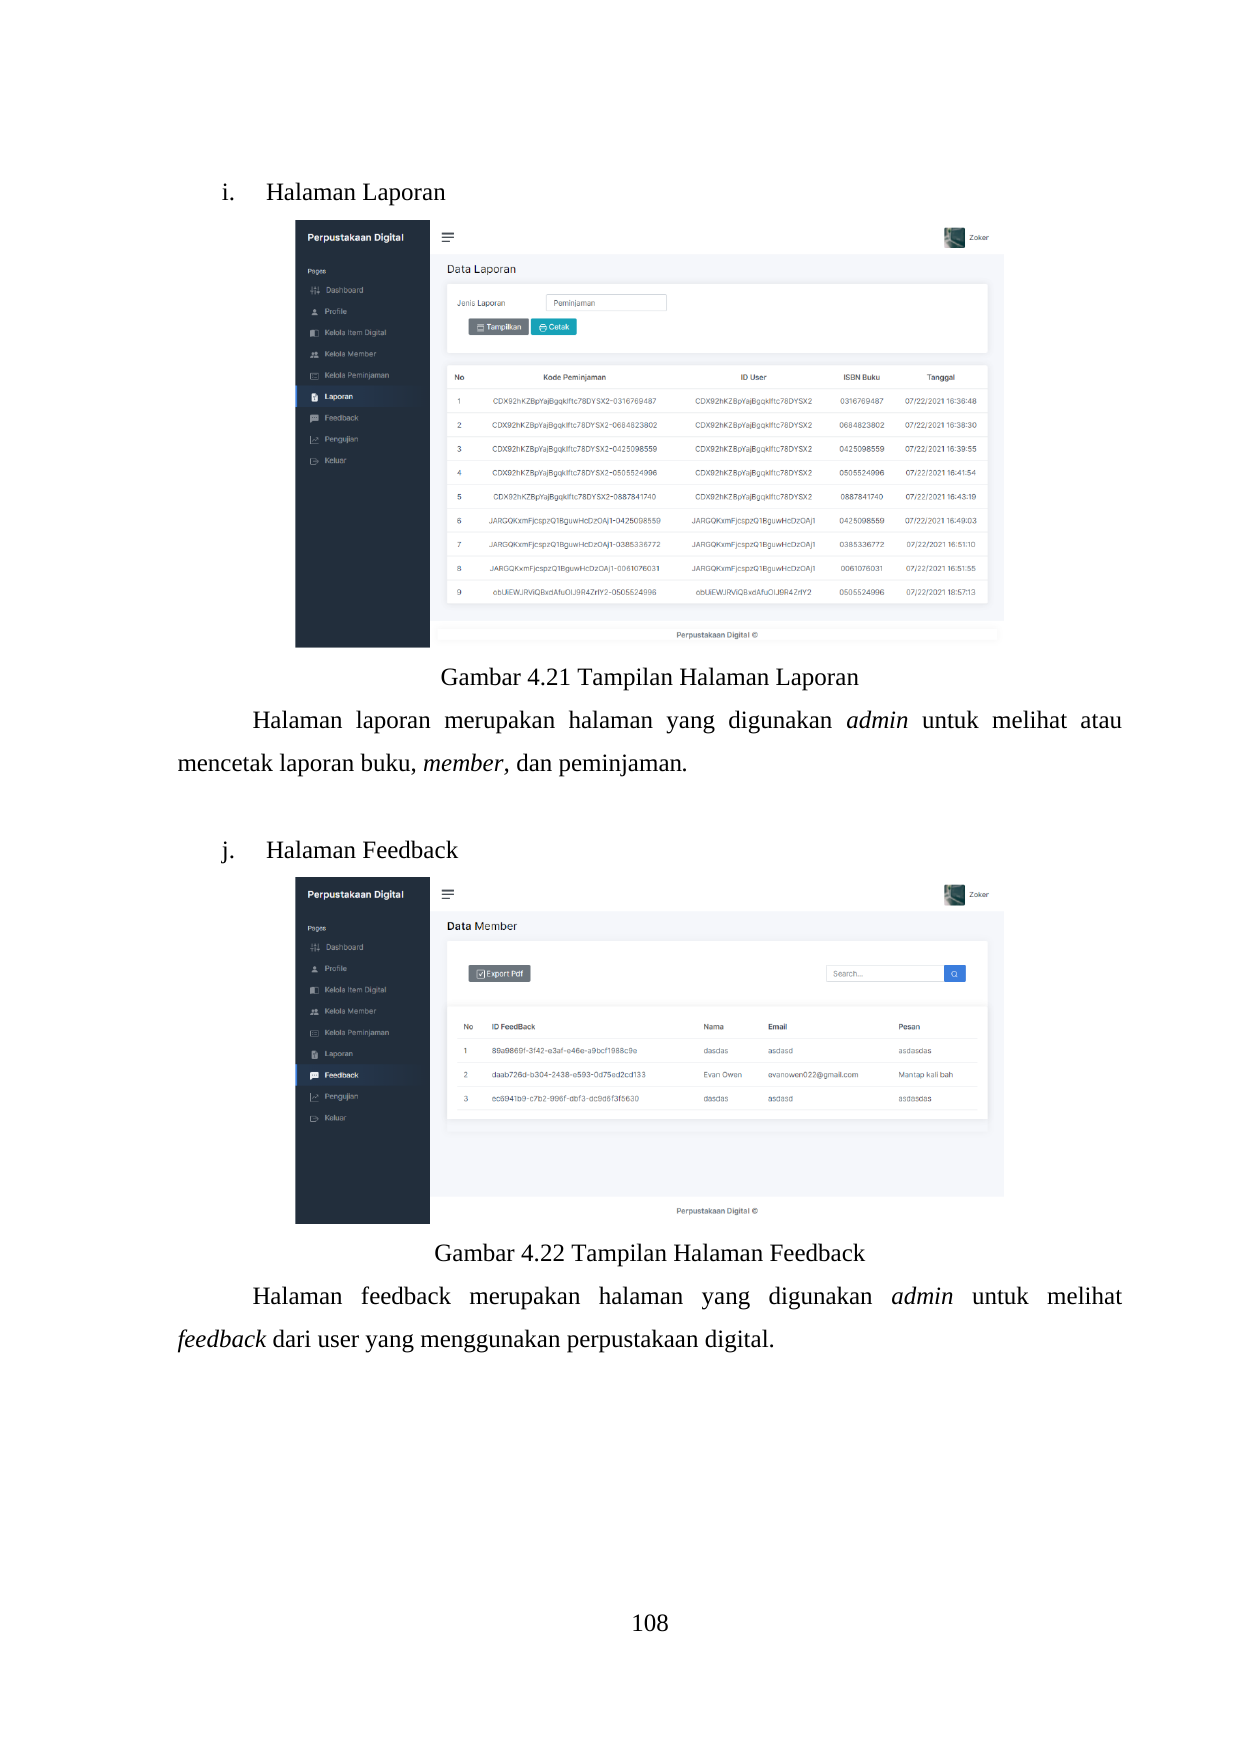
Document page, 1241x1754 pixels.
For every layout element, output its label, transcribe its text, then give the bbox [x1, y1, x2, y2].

text Halaman laporan merupakan halaman yang digunakan admin untuk melihat atau mencetak laporan buku, member, dan peminjaman. [177, 705, 1122, 777]
picture [295, 220, 1004, 648]
list Halaman Feedback [222, 835, 1122, 863]
list Halaman Laporan [222, 177, 1122, 206]
picture [295, 877, 1004, 1224]
text Halaman feedback merupakan halaman yang digunakan admin untuk melihat feedback dari user yang menggunakan perpustakaan digital. [177, 1281, 1122, 1353]
